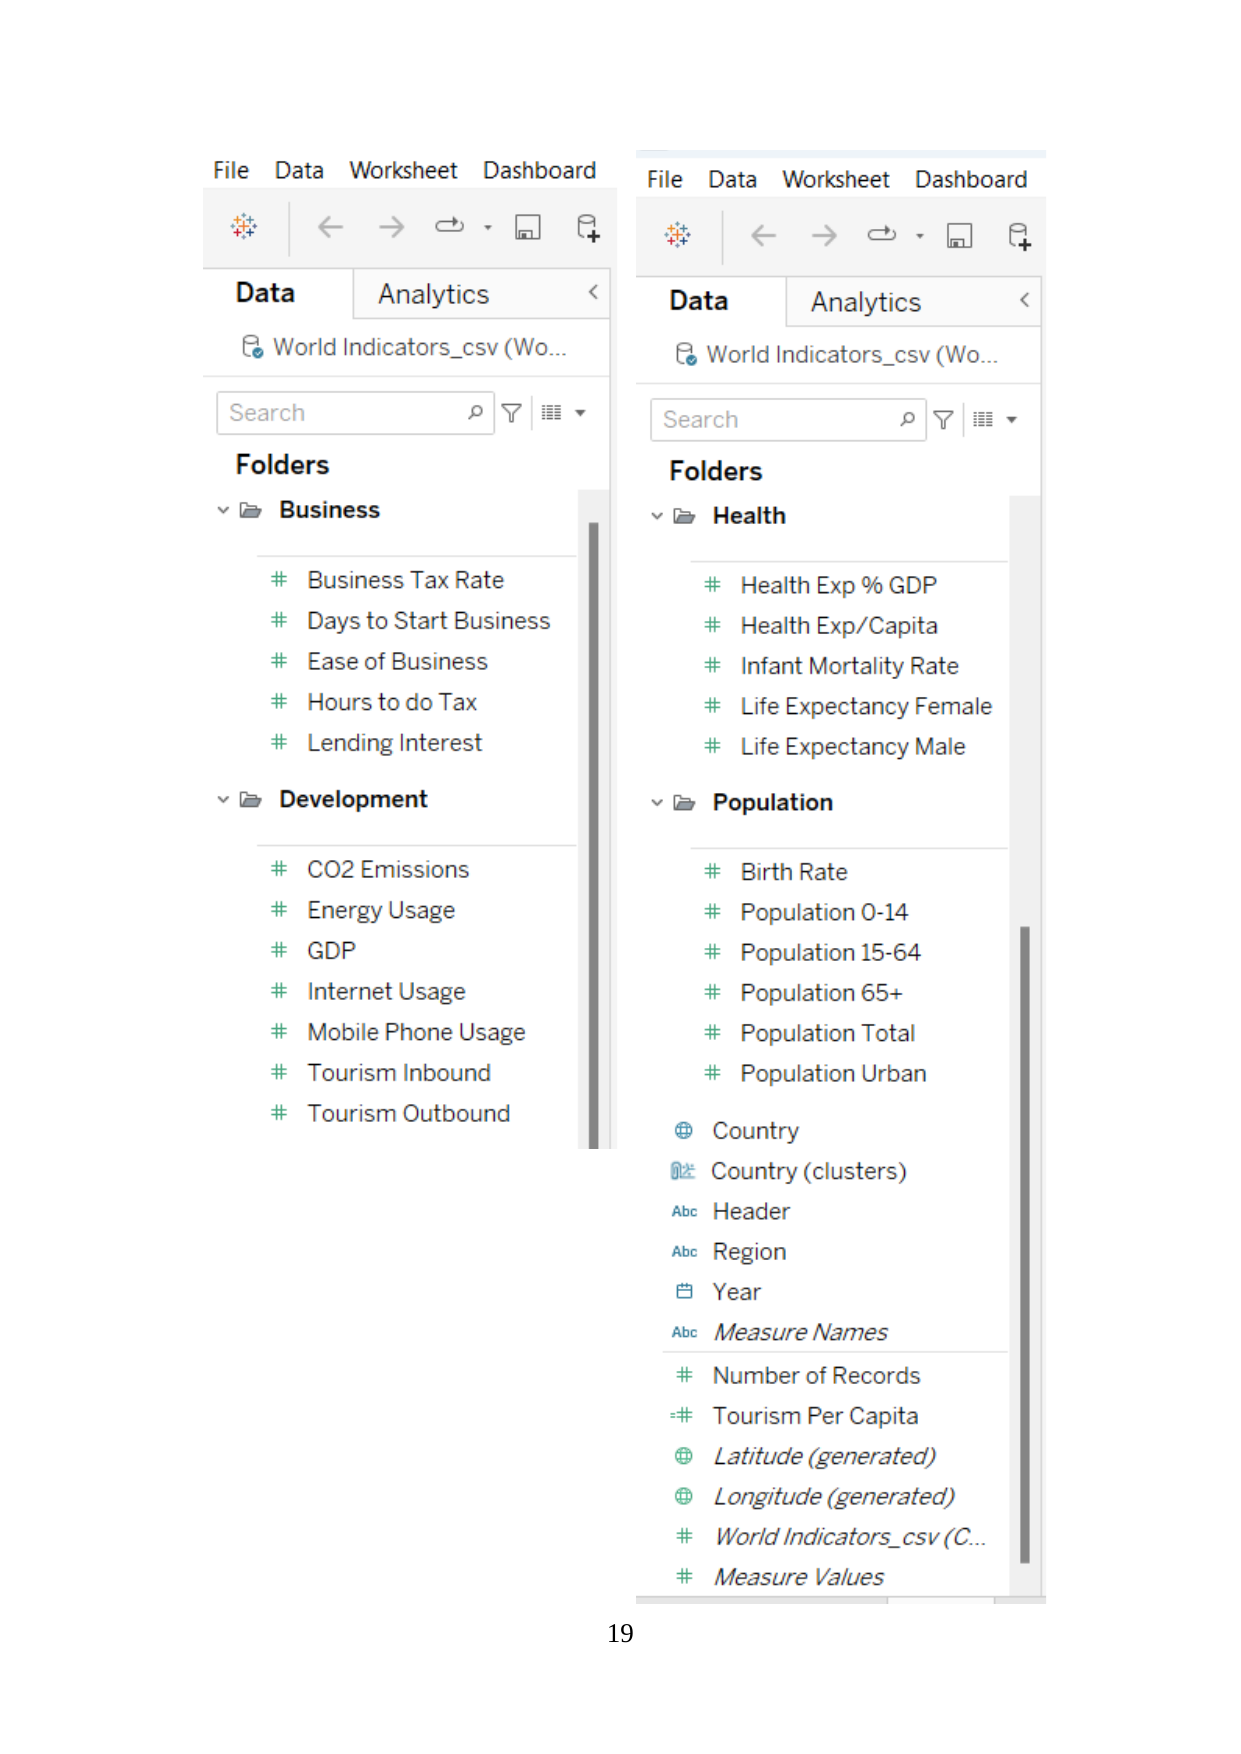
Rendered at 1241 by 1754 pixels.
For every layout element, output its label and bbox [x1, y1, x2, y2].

picture [150, 150, 561, 1604]
